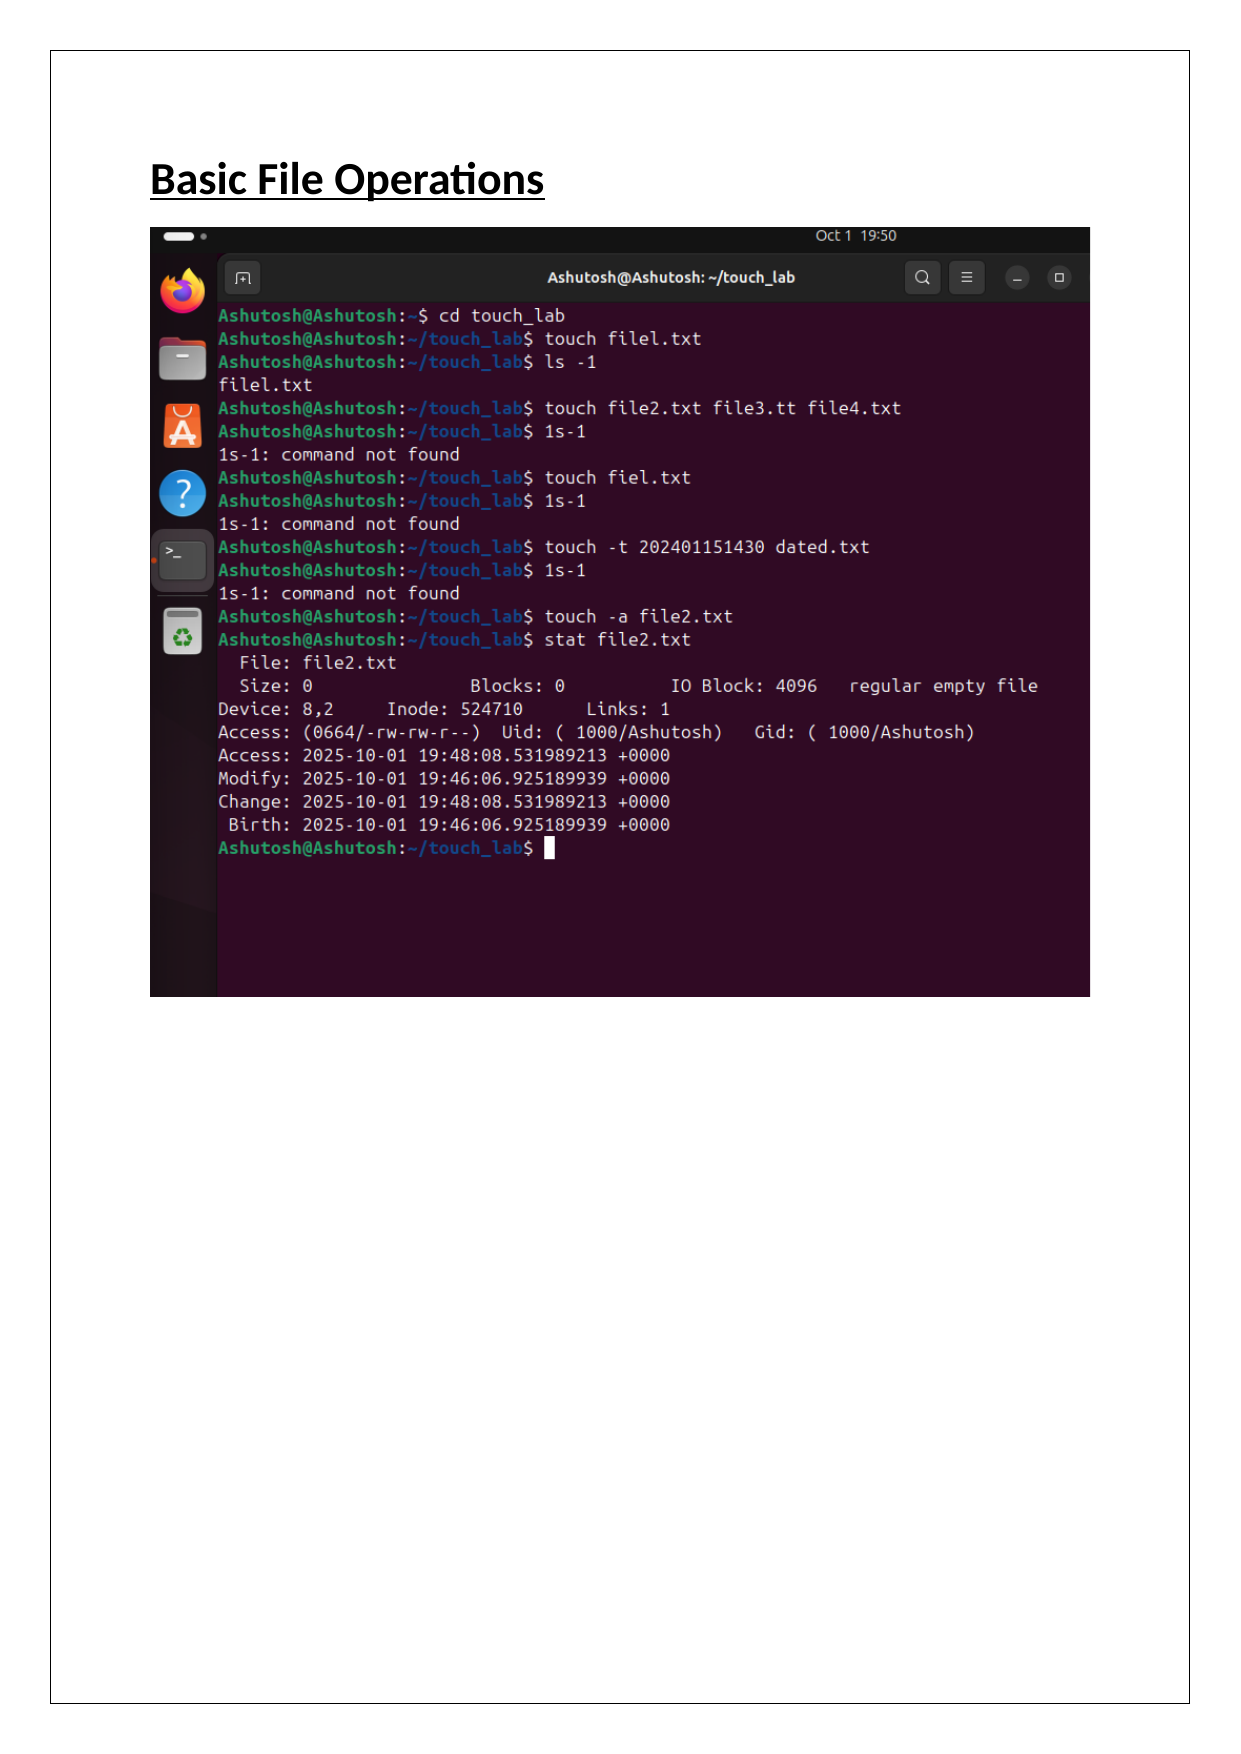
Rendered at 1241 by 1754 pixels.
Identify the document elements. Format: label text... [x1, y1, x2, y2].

picture [150, 227, 1091, 997]
text Basic File Operations [150, 150, 1090, 206]
